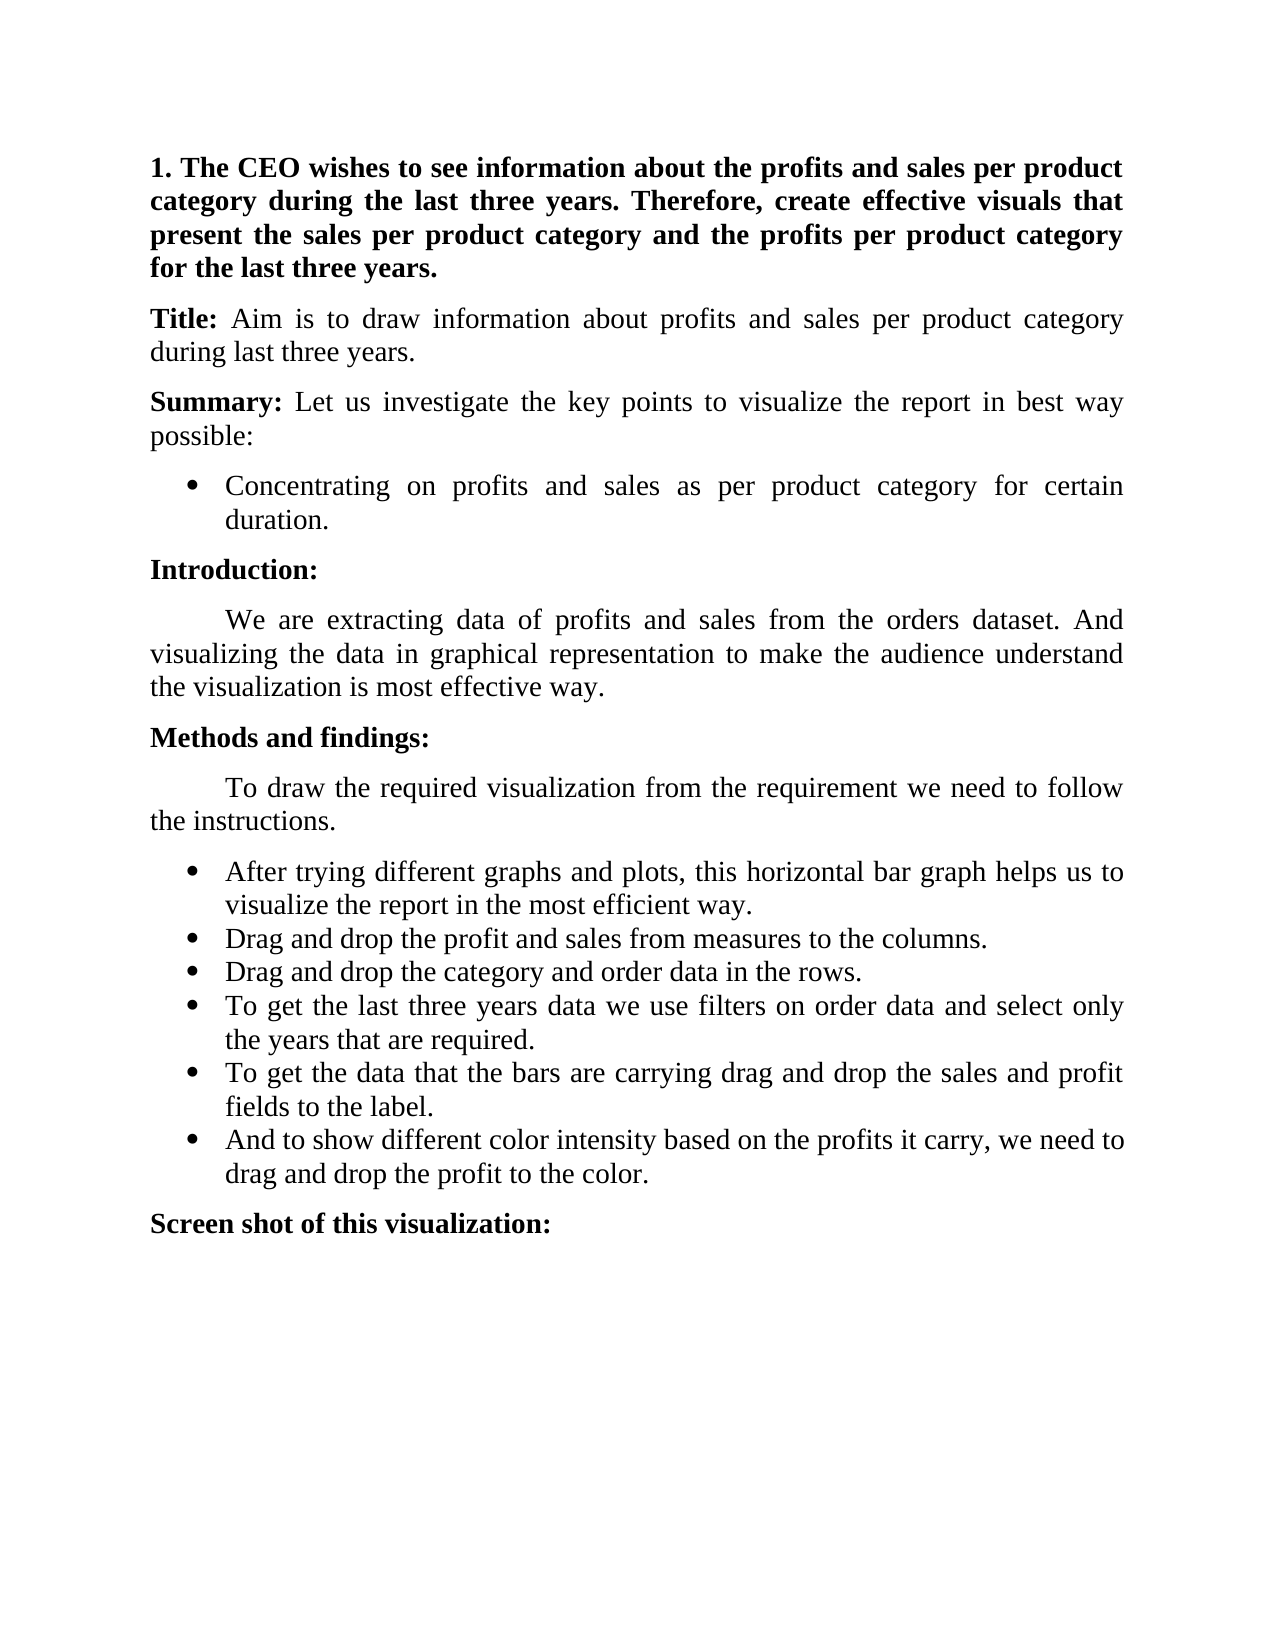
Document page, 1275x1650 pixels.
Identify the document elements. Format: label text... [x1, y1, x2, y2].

text Summary: Let us investigate the key points to visualize the report in best way possible: [150, 384, 1125, 452]
text 1. The CEO wishes to see information about the profits and sales per product category during the last three years. Therefore, create effective visuals that present the sales per product category and the profits per product category for the last three years. [150, 150, 1125, 284]
text Introduction: [150, 552, 1125, 586]
text Screen shot of this visualization: [150, 1206, 1125, 1240]
text To draw the required visualization from the requirement we need to follow the instructions. [150, 770, 1125, 837]
list To get the last three years data we use filters on order data and select only the years that are required. [187, 988, 1125, 1055]
list To get the data that the bars are carrying drag and drop the sales and profit fields to the label. [187, 1055, 1125, 1122]
list Concentrating on profits and sales as per product category for certain duration. [187, 468, 1125, 536]
list After trying different graphs and plots, this horizontal bar graph helps us to visualize the report in the most efficient way. [187, 854, 1125, 921]
list Drag and drop the category and order data in the rows. [187, 954, 1125, 988]
list And to show different color intensity based on the profits it carry, we need to drag and drop the profit to the color. [187, 1122, 1125, 1190]
text We are extracting data of profits and sales from the orders dataset. And visualizing the data in graphical representation to make the audience understand the visualization is most effective way. [150, 602, 1125, 703]
text Title: Aim is to draw information about profits and sales per product category during last three years. [150, 301, 1125, 368]
text Methods and findings: [150, 720, 1125, 753]
list Drag and drop the profit and sales from measures to the columns. [187, 921, 1125, 954]
